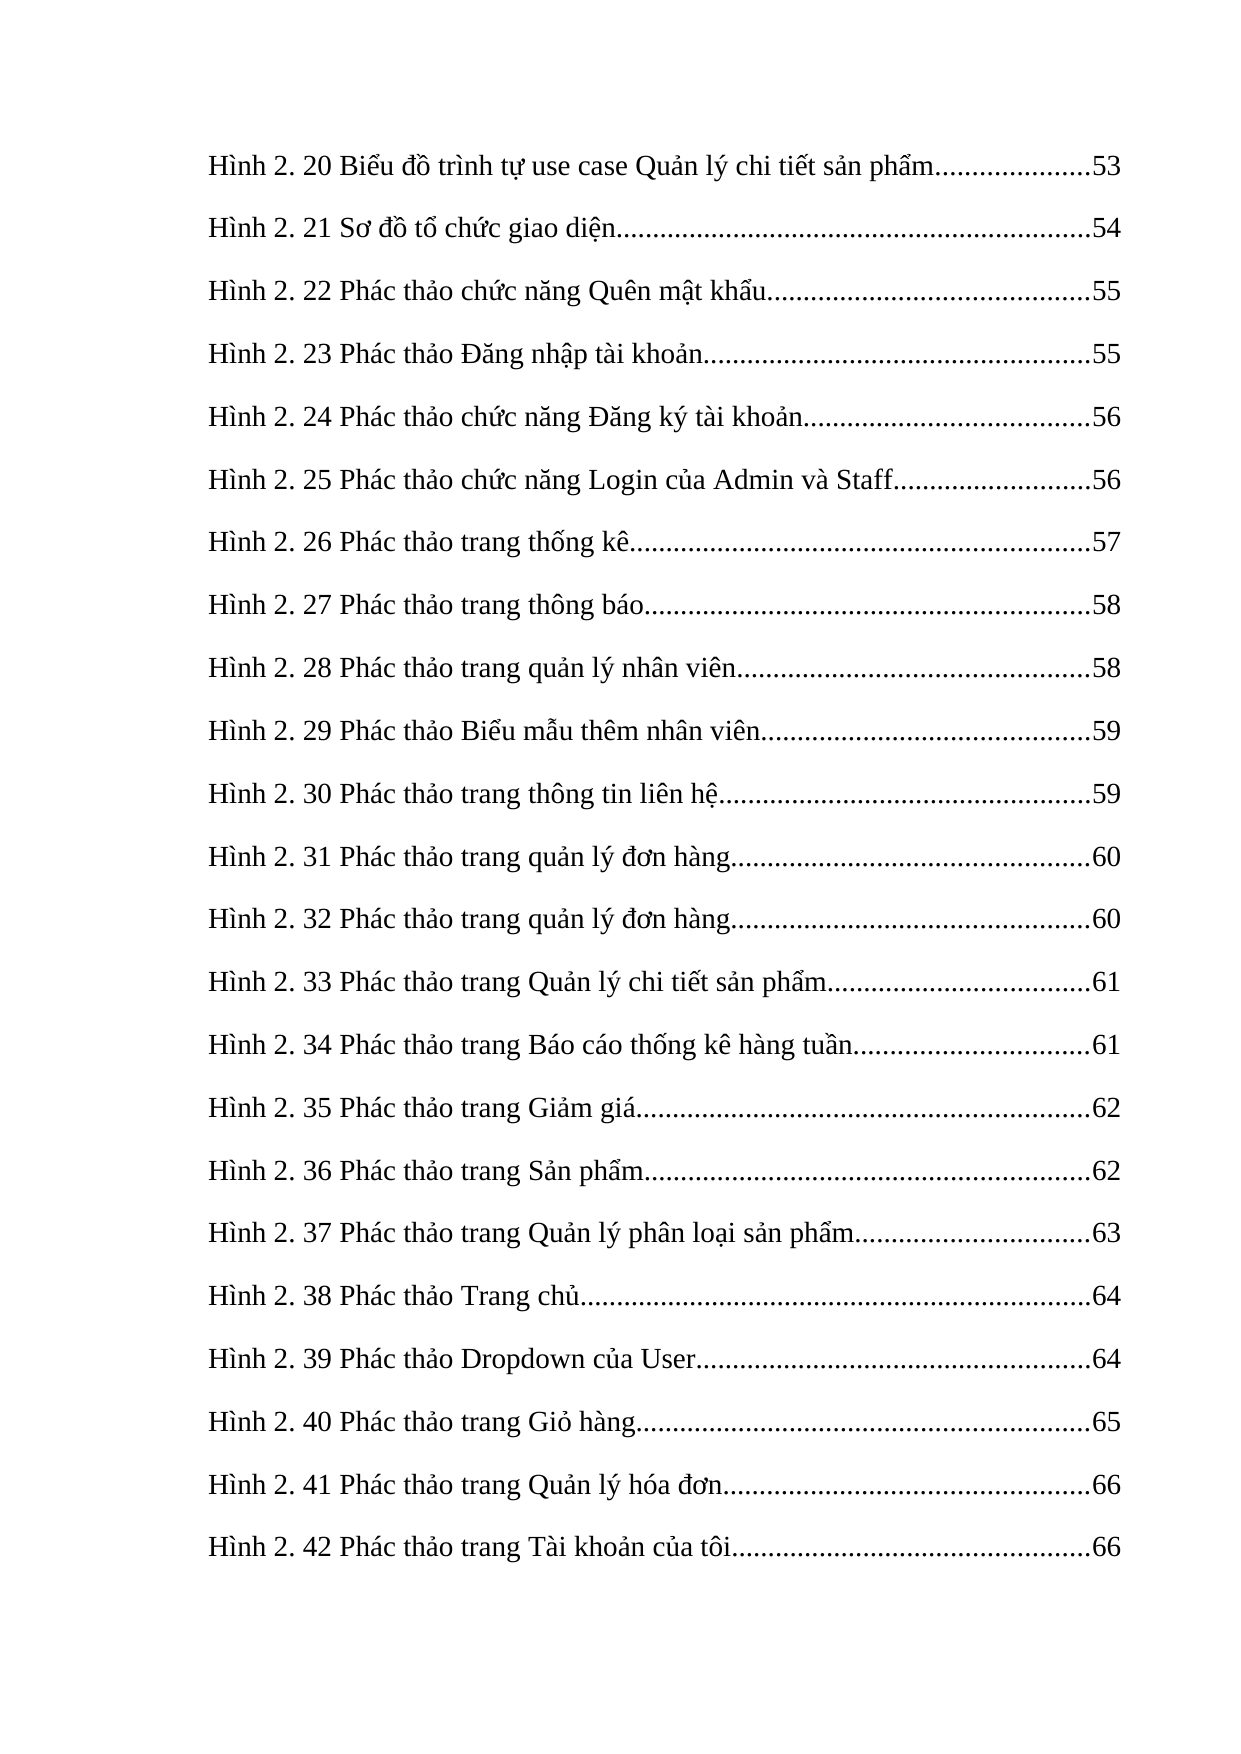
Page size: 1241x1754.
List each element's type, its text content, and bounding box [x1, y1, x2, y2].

text Hình 2. 37 Phác thảo trang Quản lý phân loại sản phẩm 63 [207, 1216, 1122, 1249]
text Hình 2. 23 Phác thảo Đăng nhập tài khoản 55 [207, 336, 1122, 370]
text Hình 2. 24 Phác thảo chức năng Đăng ký tài khoản 56 [207, 399, 1122, 432]
text Hình 2. 25 Phác thảo chức năng Login của Admin và Staff 56 [207, 462, 1122, 495]
text Hình 2. 20 Biểu đồ trình tự use case Quản lý chi tiết sản phẩm 53 [207, 148, 1122, 181]
text Hình 2. 32 Phác thảo trang quản lý đơn hàng 60 [207, 901, 1122, 935]
text Hình 2. 26 Phác thảo trang thống kê 57 [207, 524, 1122, 558]
text Hình 2. 36 Phác thảo trang Sản phẩm 62 [207, 1153, 1122, 1186]
text Hình 2. 33 Phác thảo trang Quản lý chi tiết sản phẩm 61 [207, 964, 1122, 998]
text Hình 2. 31 Phác thảo trang quản lý đơn hàng 60 [207, 839, 1122, 872]
text Hình 2. 29 Phác thảo Biểu mẫu thêm nhân viên 59 [207, 713, 1122, 747]
text Hình 2. 22 Phác thảo chức năng Quên mật khẩu 55 [207, 273, 1122, 307]
text Hình 2. 34 Phác thảo trang Báo cáo thống kê hàng tuần 61 [207, 1027, 1122, 1061]
text Hình 2. 21 Sơ đồ tổ chức giao diện 54 [207, 211, 1122, 244]
text Hình 2. 39 Phác thảo Dropdown của User 64 [207, 1341, 1122, 1375]
text Hình 2. 30 Phác thảo trang thông tin liên hệ 59 [207, 776, 1122, 809]
text Hình 2. 41 Phác thảo trang Quản lý hóa đơn 66 [207, 1467, 1122, 1500]
text Hình 2. 42 Phác thảo trang Tài khoản của tôi 66 [207, 1529, 1122, 1563]
text Hình 2. 35 Phác thảo trang Giảm giá 62 [207, 1090, 1122, 1123]
text Hình 2. 27 Phác thảo trang thông báo 58 [207, 587, 1122, 621]
text Hình 2. 38 Phác thảo Trang chủ 64 [207, 1278, 1122, 1312]
text Hình 2. 40 Phác thảo trang Giỏ hàng 65 [207, 1404, 1122, 1437]
text Hình 2. 28 Phác thảo trang quản lý nhân viên 58 [207, 650, 1122, 684]
